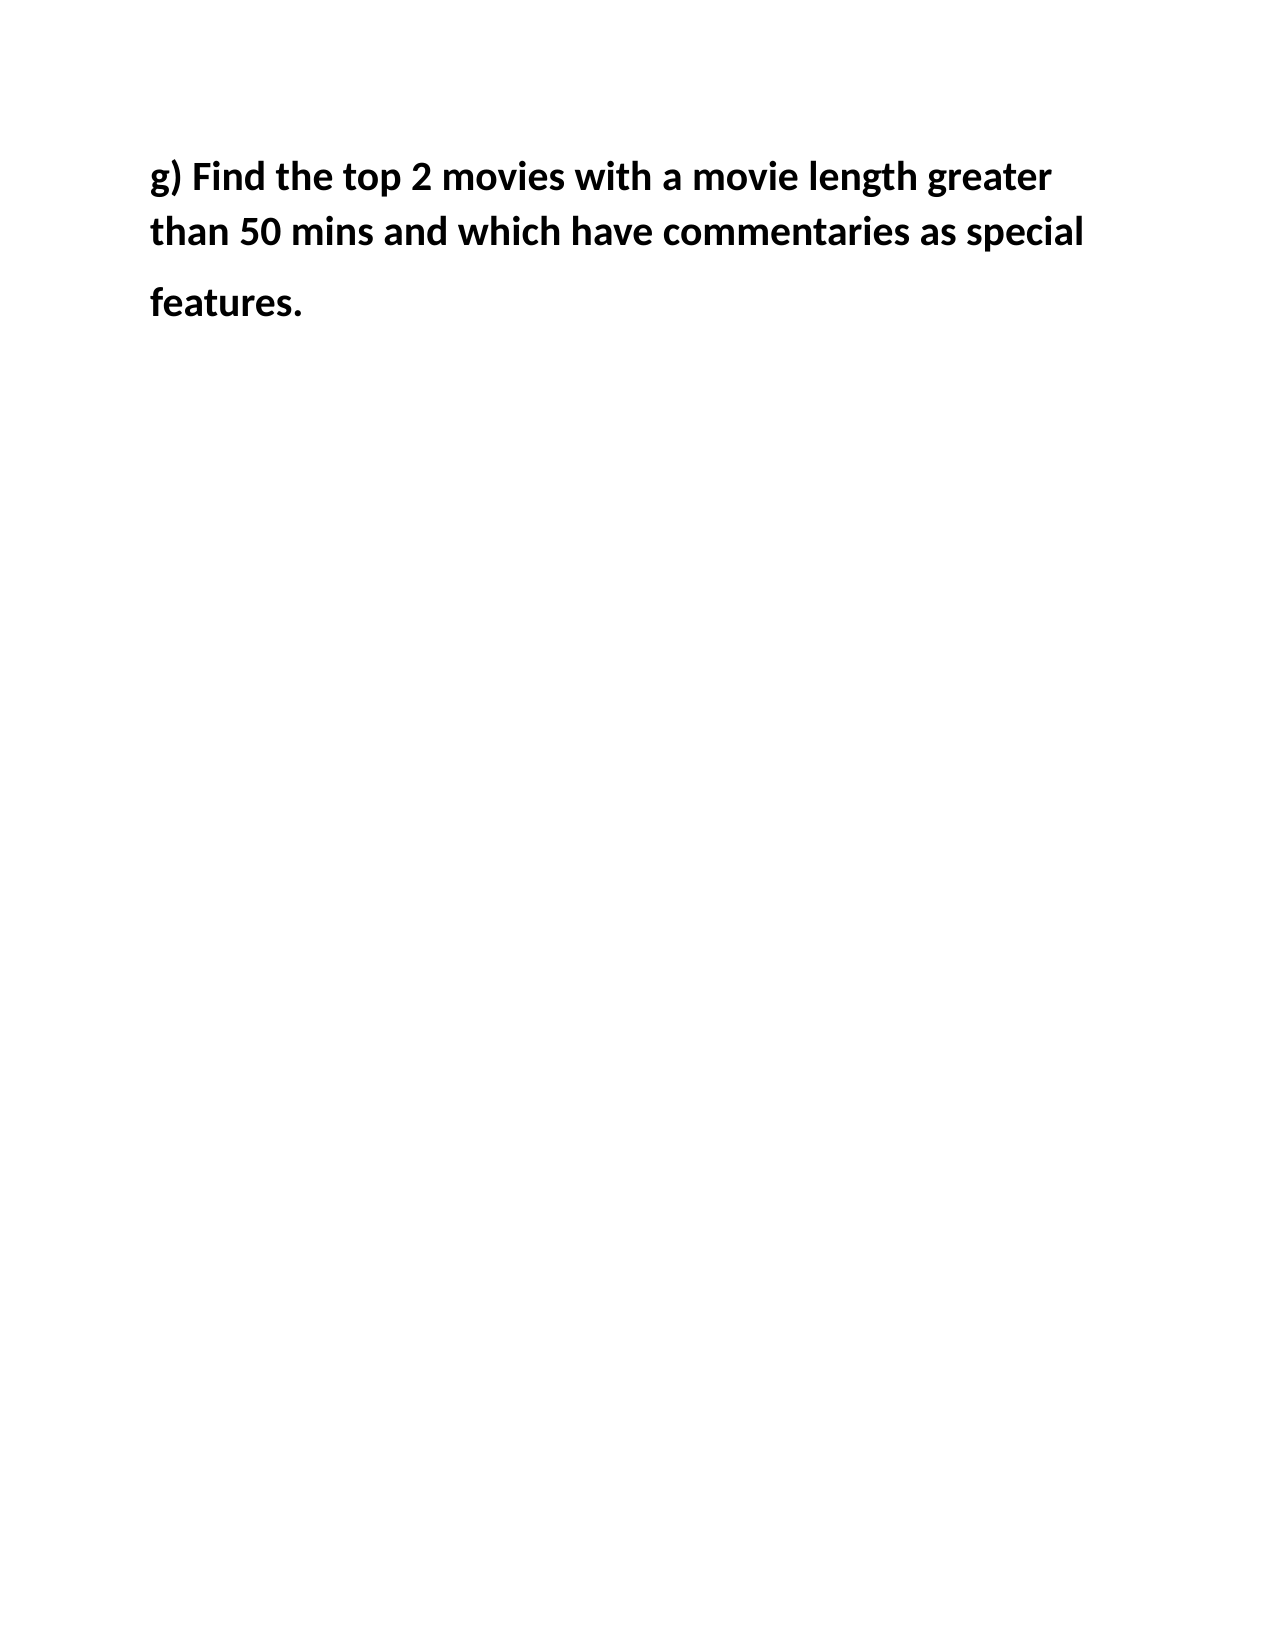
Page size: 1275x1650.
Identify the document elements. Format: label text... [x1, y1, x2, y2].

text features. [150, 276, 1125, 327]
text g) Find the top 2 movies with a movie length greater than 50 mins and which have commentaries as special [150, 150, 1125, 256]
